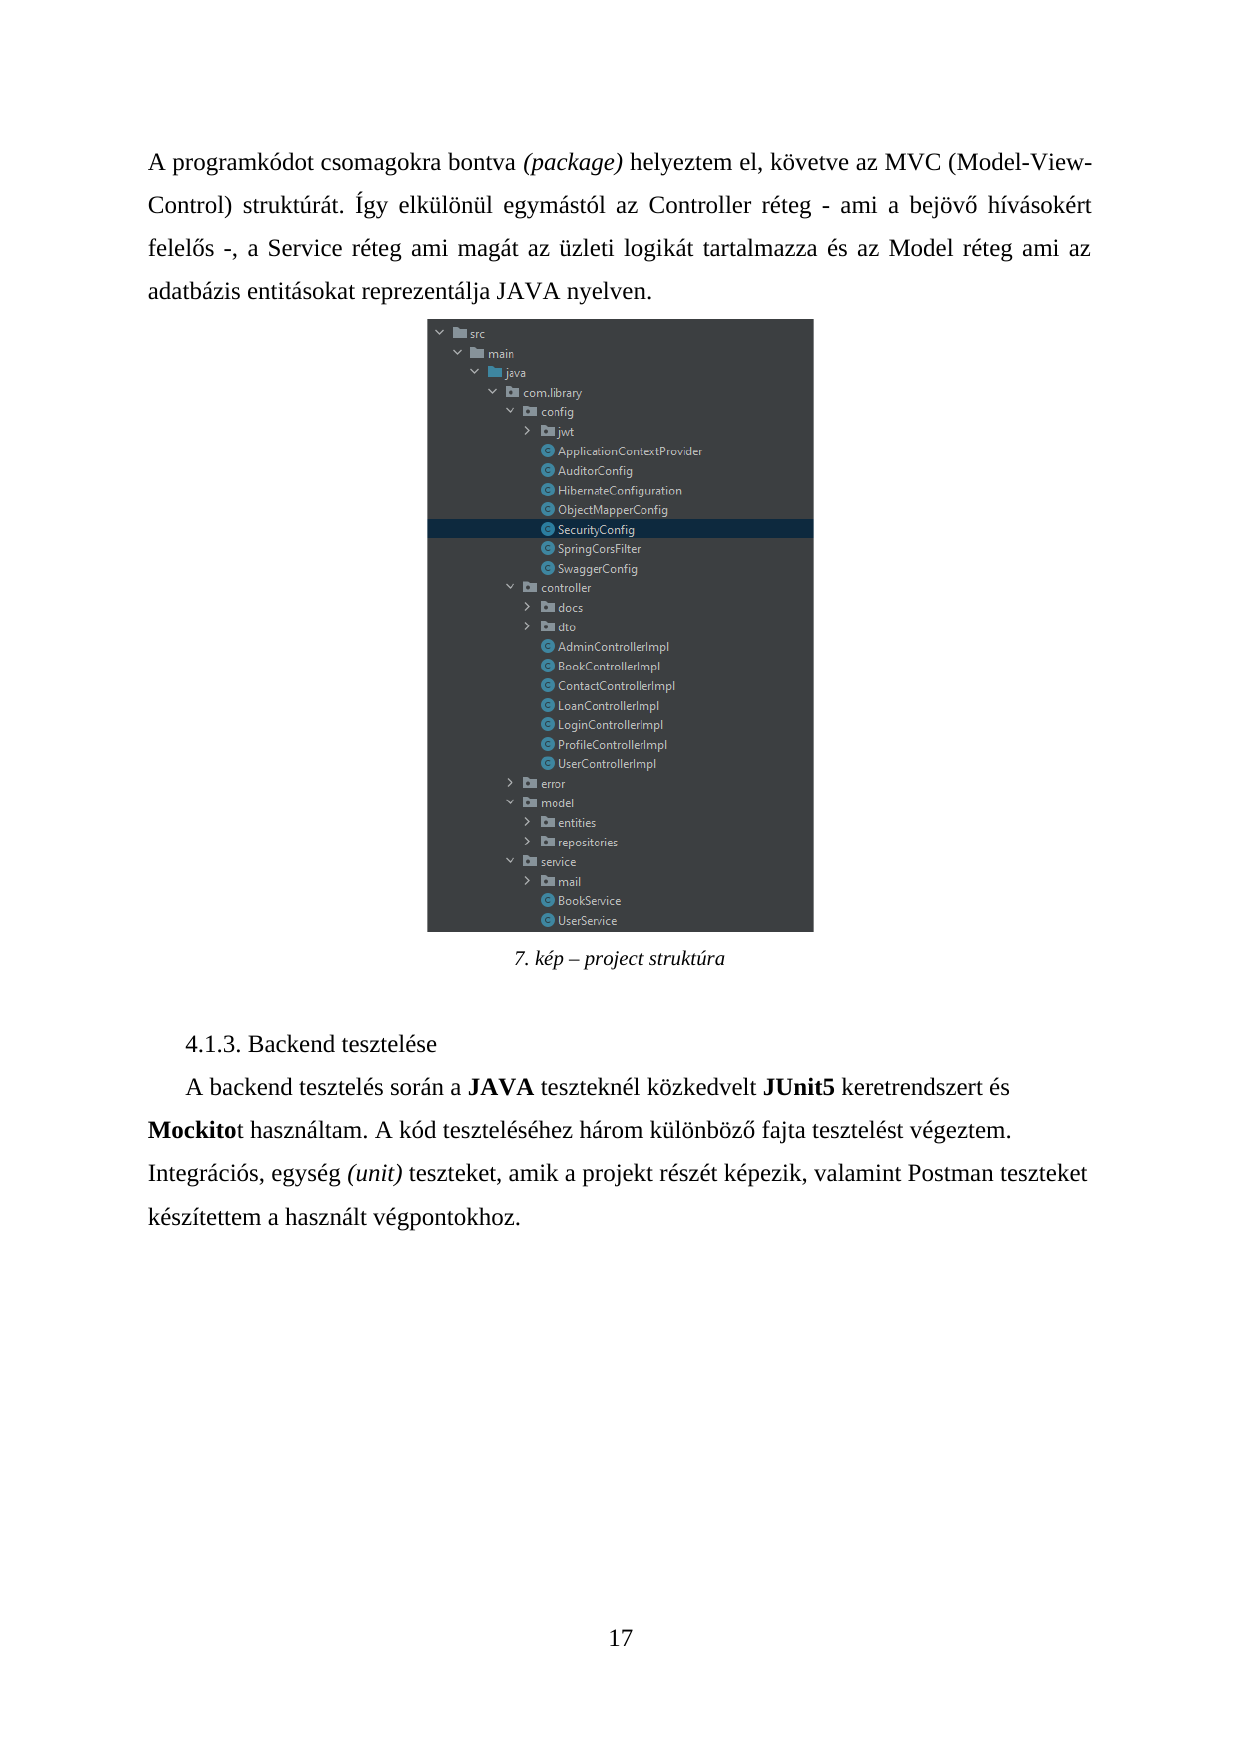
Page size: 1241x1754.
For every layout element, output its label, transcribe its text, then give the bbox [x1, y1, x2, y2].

text 7. kép – project struktúra [148, 946, 1093, 970]
subtitle 4.1.3. Backend tesztelése [148, 1029, 1093, 1058]
text A programkódot csomagokra bontva (package) helyeztem el, követve az MVC (Model-View-Control) struktúrát. Így elkülönül egymástól az Controller réteg - ami a bejövő hívásokért felelős -, a Service réteg ami magát az üzleti logikát tartalmazza és az Model réteg ami az adatbázis entitásokat reprezentálja JAVA nyelven. [148, 147, 1093, 305]
text A backend tesztelés során a JAVA teszteknél közkedvelt JUnit5 keretrendszert és Mockitot használtam. A kód teszteléséhez három különböző fajta tesztelést végeztem. Integrációs, egység (unit) teszteket, amik a projekt részét képezik, valamint Postman teszteket készítettem a használt végpontokhoz. [148, 1072, 1093, 1230]
picture [427, 319, 814, 932]
